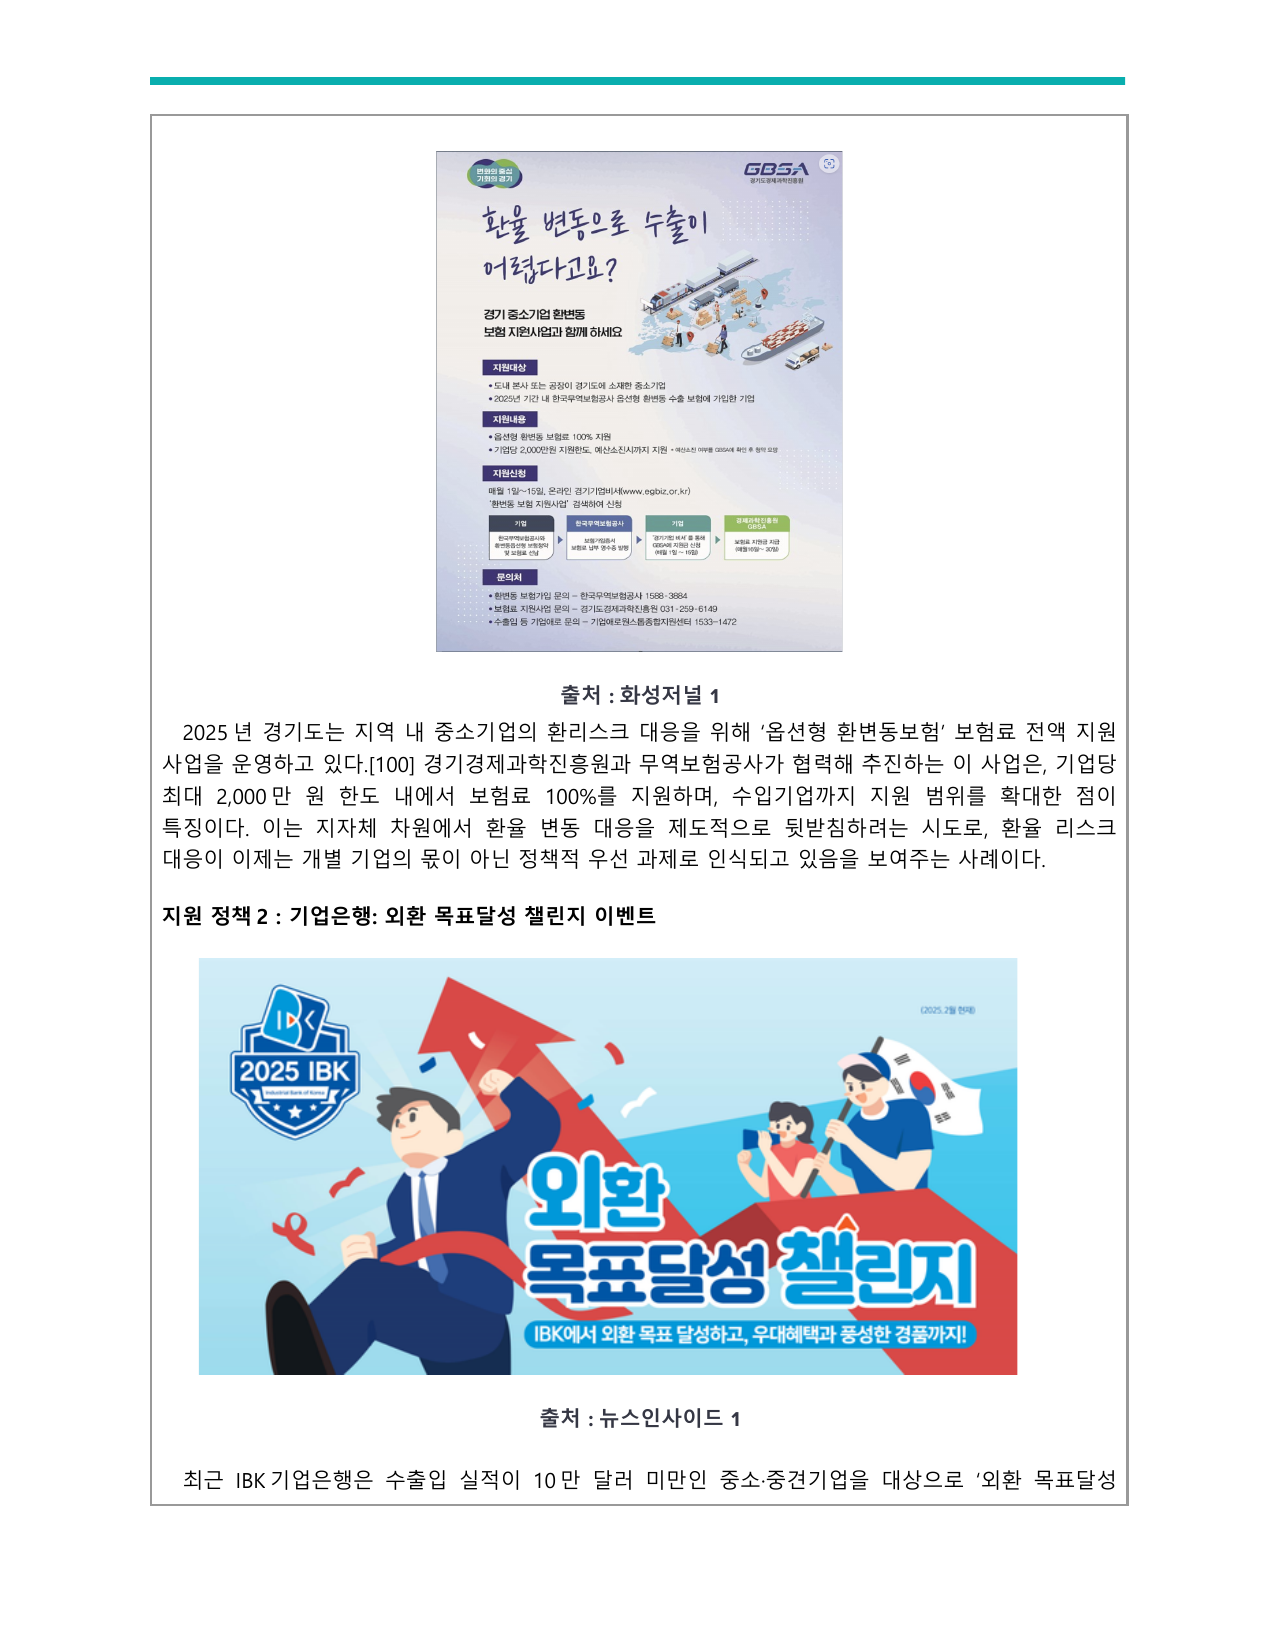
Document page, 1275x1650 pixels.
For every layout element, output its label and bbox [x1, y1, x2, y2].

picture [198, 958, 1018, 1375]
picture [436, 151, 843, 652]
table_cell [152, 116, 1126, 1504]
picture [150, 77, 1125, 85]
